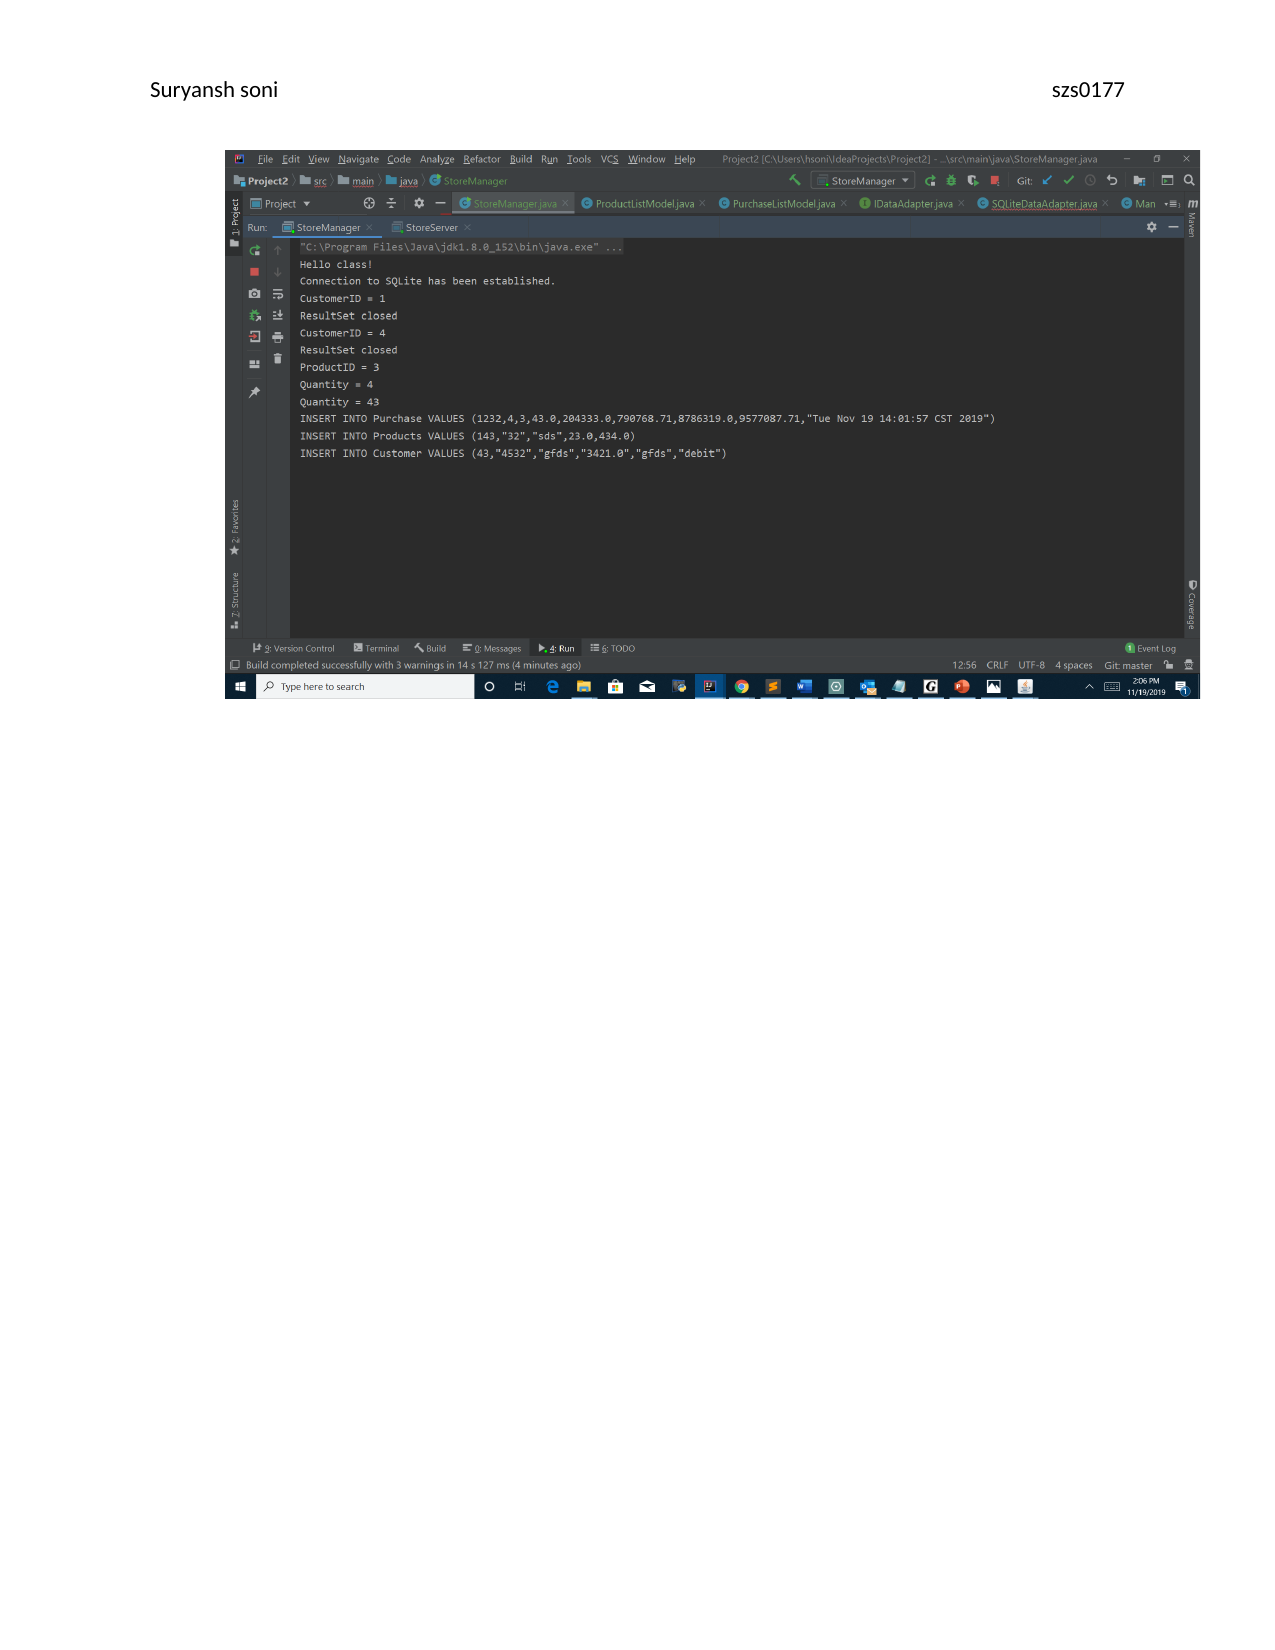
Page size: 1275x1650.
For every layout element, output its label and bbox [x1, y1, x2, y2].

picture [225, 150, 1200, 699]
